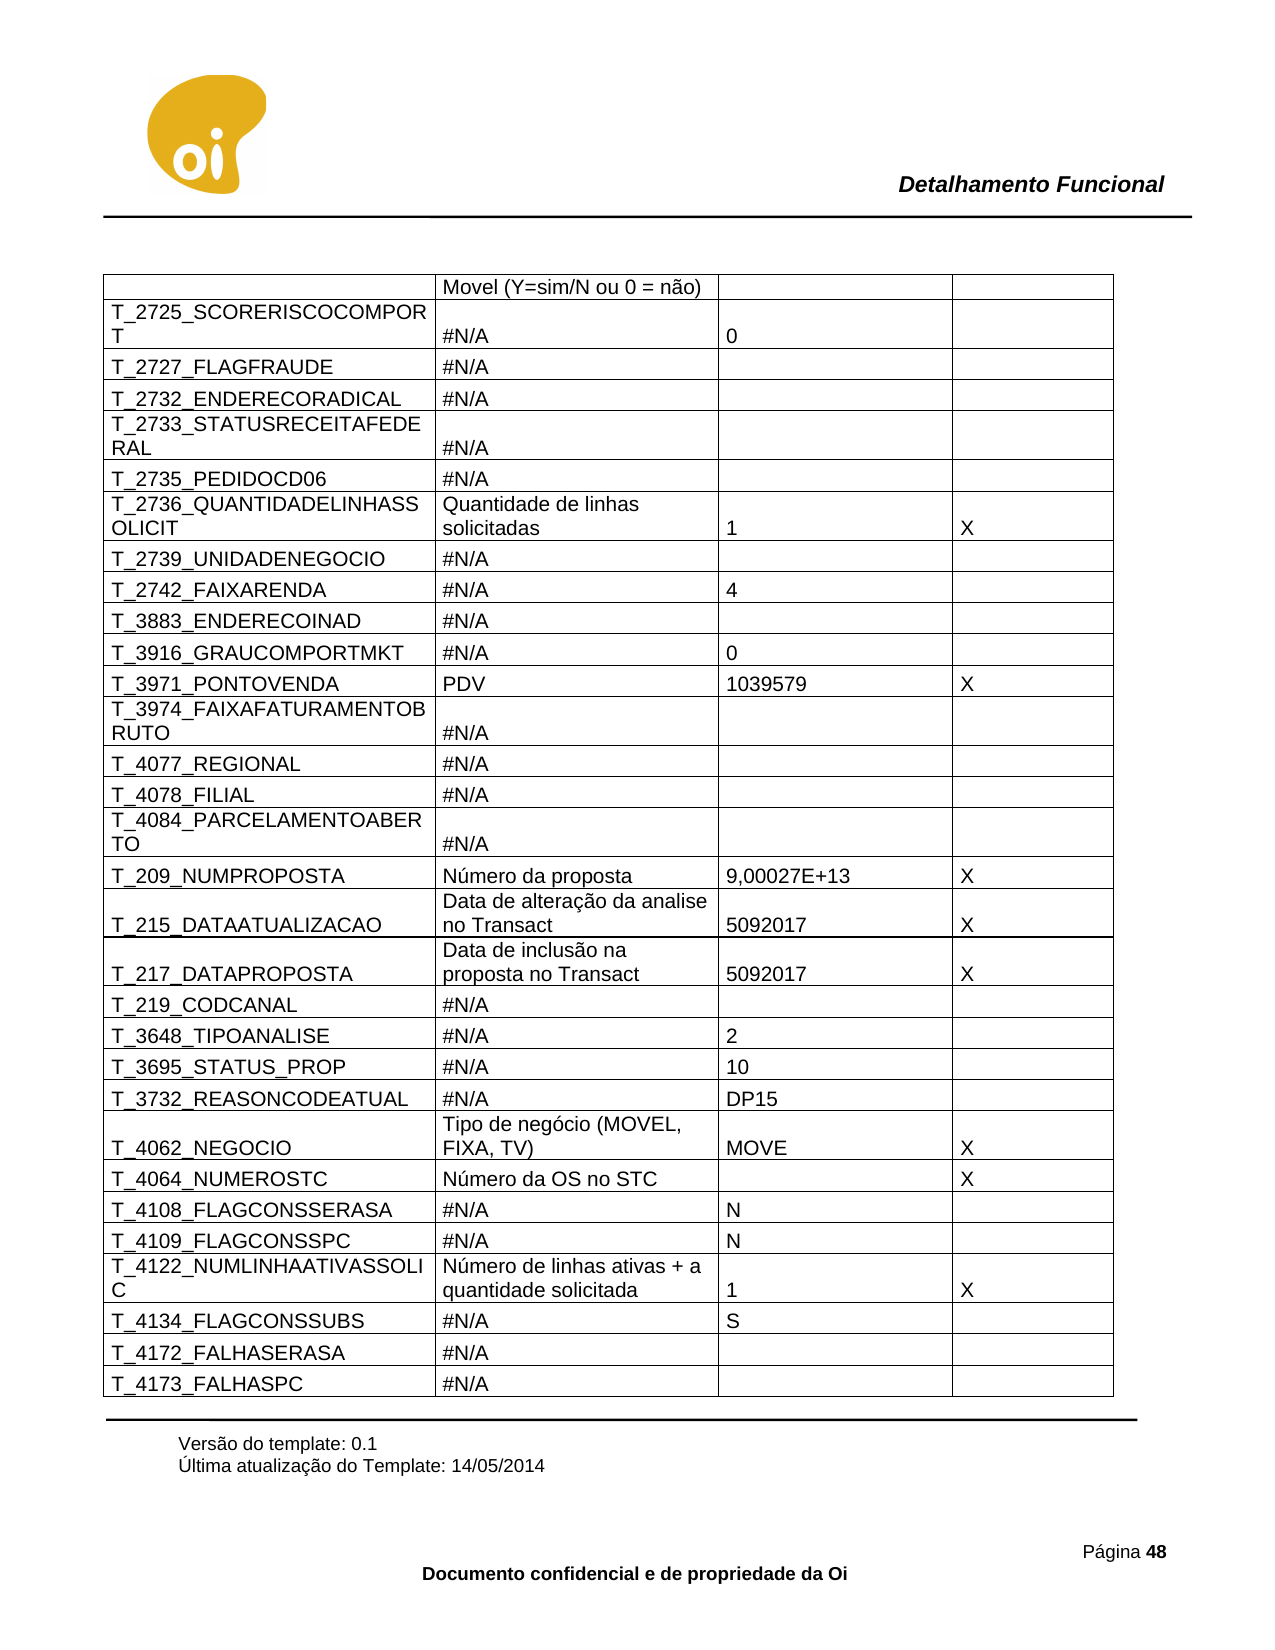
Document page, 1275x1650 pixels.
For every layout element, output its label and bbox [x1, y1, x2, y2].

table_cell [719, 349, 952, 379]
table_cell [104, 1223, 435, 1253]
picture [147, 75, 267, 194]
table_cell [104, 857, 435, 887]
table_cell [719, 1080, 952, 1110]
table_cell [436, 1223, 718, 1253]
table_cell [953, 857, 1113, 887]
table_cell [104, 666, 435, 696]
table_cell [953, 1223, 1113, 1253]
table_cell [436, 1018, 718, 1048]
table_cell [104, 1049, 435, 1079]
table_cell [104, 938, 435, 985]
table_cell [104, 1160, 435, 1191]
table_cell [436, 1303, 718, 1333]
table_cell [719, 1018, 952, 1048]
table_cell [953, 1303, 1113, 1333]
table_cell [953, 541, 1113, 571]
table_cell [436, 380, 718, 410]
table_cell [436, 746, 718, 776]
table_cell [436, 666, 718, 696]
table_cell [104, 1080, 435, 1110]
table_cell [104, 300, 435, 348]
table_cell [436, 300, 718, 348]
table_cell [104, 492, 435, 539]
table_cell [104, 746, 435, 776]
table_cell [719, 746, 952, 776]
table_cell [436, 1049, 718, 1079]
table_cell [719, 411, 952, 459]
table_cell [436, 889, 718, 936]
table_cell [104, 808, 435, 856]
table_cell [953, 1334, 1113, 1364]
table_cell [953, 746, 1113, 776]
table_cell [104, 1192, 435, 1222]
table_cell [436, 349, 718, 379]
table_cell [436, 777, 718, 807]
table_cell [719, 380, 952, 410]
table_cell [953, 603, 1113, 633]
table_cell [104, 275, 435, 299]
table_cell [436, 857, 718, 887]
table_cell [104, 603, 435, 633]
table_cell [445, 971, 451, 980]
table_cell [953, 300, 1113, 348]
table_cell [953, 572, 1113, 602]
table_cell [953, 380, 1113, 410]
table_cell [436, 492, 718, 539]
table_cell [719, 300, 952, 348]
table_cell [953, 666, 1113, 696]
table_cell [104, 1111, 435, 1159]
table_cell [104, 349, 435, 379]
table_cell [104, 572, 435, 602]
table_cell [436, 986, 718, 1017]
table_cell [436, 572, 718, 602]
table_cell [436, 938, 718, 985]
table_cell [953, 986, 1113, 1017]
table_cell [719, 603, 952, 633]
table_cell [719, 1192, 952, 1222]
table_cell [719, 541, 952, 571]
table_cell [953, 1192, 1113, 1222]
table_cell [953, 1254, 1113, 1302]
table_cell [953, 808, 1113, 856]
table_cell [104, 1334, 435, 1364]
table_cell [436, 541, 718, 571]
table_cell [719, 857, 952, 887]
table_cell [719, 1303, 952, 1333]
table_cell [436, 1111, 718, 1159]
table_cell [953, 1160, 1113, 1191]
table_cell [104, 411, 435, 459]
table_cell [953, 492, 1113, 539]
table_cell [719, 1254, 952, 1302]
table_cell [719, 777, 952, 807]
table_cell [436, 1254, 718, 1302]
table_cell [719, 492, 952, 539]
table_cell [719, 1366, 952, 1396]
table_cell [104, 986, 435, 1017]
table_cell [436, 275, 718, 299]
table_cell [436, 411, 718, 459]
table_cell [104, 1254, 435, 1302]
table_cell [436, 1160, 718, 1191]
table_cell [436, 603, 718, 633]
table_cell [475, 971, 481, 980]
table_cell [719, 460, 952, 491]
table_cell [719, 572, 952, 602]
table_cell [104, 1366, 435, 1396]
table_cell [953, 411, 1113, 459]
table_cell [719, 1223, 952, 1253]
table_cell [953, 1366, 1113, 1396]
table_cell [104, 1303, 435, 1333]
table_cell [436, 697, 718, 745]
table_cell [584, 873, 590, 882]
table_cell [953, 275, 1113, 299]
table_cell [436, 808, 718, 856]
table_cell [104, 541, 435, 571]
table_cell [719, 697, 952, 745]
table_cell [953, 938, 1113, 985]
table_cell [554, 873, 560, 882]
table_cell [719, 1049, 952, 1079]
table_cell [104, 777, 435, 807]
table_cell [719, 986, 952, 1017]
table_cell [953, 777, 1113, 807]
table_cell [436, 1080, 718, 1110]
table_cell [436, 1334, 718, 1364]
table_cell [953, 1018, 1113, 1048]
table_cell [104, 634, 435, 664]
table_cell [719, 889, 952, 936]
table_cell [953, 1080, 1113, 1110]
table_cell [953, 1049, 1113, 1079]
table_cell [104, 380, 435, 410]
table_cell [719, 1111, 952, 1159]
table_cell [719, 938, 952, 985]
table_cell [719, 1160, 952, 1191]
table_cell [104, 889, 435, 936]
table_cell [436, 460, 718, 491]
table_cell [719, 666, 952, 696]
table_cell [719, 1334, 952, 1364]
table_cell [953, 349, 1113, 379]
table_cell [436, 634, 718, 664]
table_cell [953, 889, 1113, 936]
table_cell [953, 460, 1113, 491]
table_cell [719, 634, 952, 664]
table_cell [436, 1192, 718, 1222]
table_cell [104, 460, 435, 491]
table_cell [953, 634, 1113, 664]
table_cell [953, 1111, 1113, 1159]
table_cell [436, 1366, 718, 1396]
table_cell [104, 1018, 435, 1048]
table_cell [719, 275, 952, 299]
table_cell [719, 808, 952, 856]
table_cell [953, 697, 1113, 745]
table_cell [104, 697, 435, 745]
